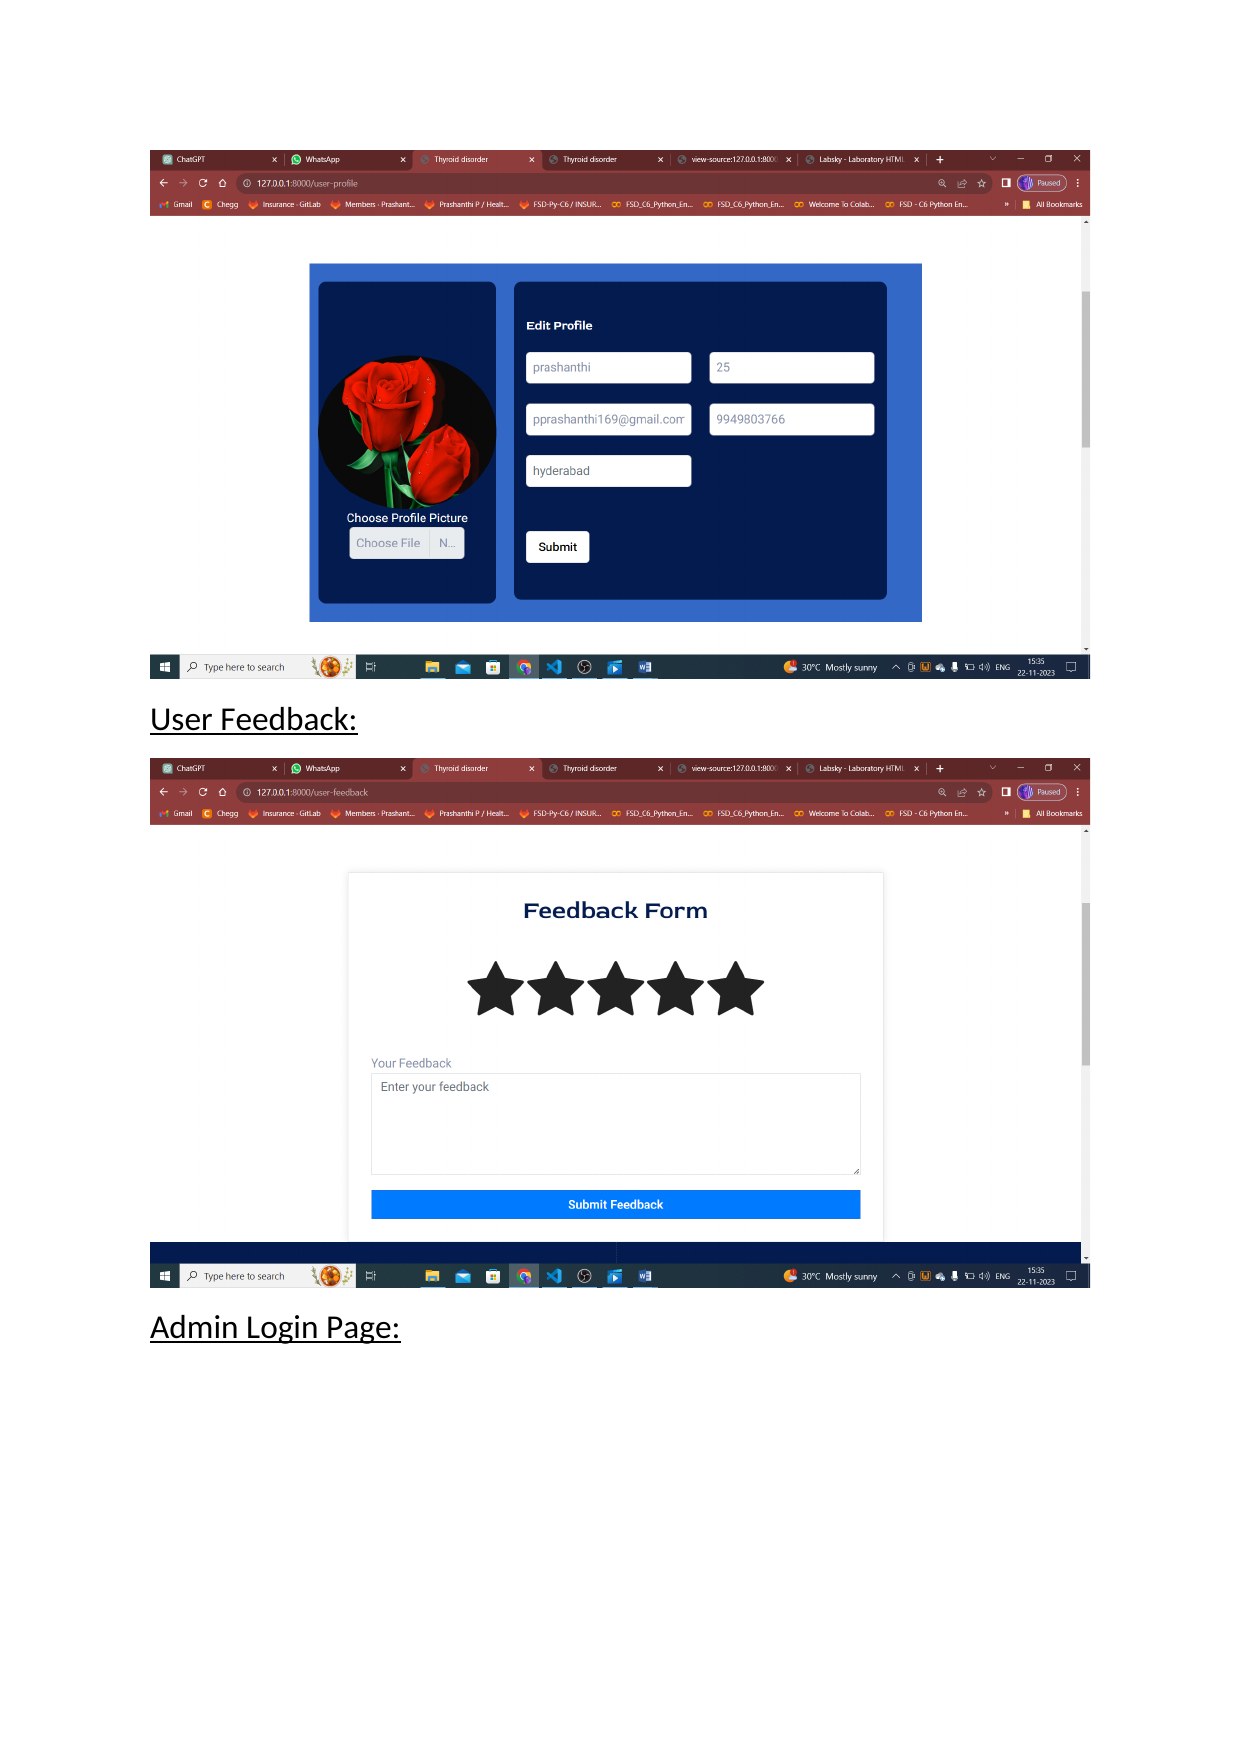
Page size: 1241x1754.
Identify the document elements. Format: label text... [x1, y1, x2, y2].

picture [150, 150, 1091, 679]
text Admin Login Page: [150, 1306, 1090, 1347]
picture [150, 758, 1091, 1288]
text User Feedback: [150, 698, 1090, 738]
